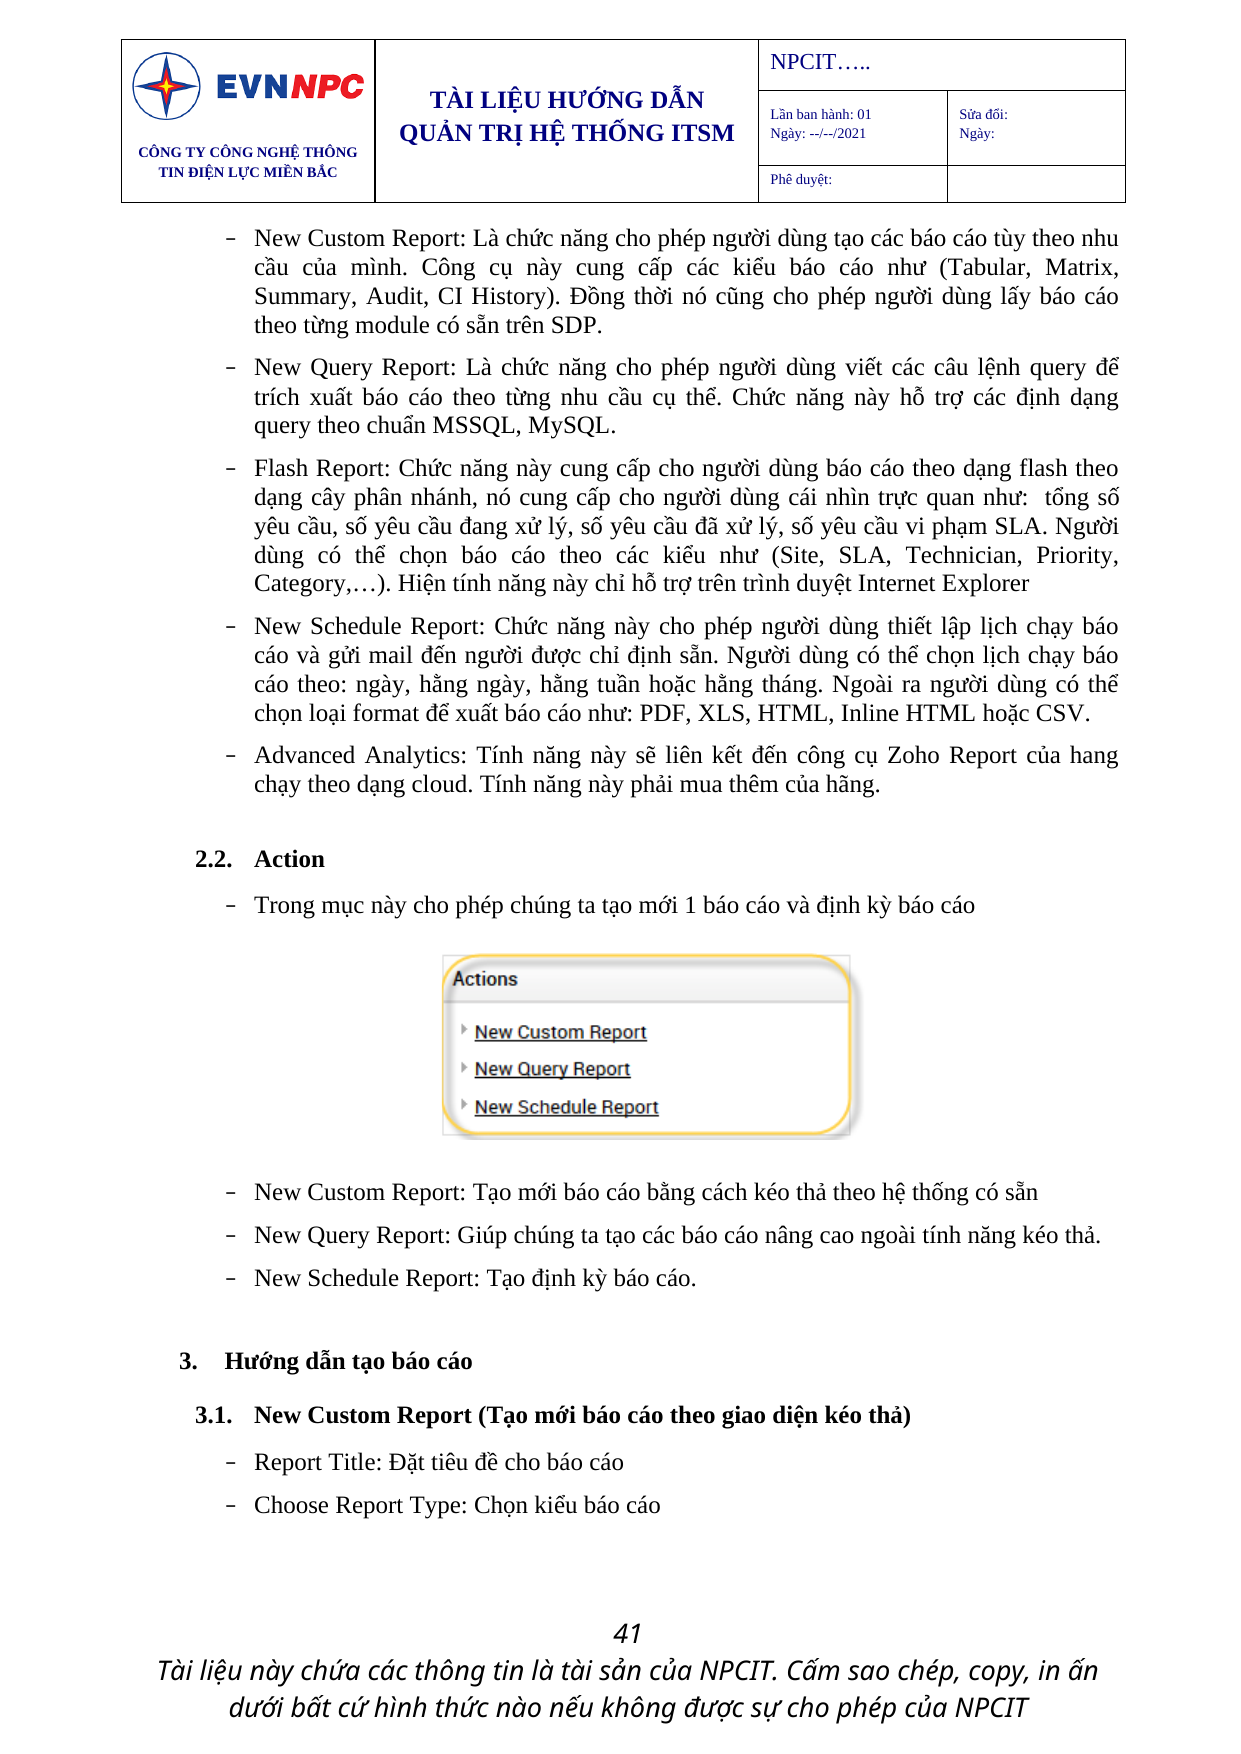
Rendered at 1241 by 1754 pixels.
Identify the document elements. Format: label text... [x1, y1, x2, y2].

subtitle New Custom Report (Tạo mới báo cáo theo giao diện kéo thả) [195, 1400, 1120, 1429]
picture [441, 946, 870, 1140]
list Advanced Analytics: Tính năng này sẽ liên kết đến công cụ Zoho Report của hang chạy theo dạng cloud. Tính năng này phải mua thêm của hãng. [224, 739, 1120, 798]
list New Query Report: Là chức năng cho phép người dùng viết các câu lệnh query để trích xuất báo cáo theo từng nhu cầu cụ thể. Chức năng này hỗ trợ các định dạng query theo chuẩn MSSQL, MySQL. [224, 351, 1120, 439]
list Flash Report: Chức năng này cung cấp cho người dùng báo cáo theo dạng flash theo dạng cây phân nhánh, nó cung cấp cho người dùng cái nhìn trực quan như: tổng số yêu cầu, số yêu cầu đang xử lý, số yêu cầu đã xử lý, số yêu cầu vi phạm SLA. Người dùng có thể chọn báo cáo theo các kiểu như (Site, SLA, Technician, Priority, Category,…). Hiện tính năng này chỉ hỗ trợ trên trình duyệt Internet Explorer [224, 452, 1120, 597]
list New Query Report: Giúp chúng ta tạo các báo cáo nâng cao ngoài tính năng kéo thả. [224, 1219, 1120, 1249]
list New Schedule Report: Tạo định kỳ báo cáo. [224, 1262, 1120, 1293]
picture [132, 52, 364, 120]
list New Schedule Report: Chức năng này cho phép người dùng thiết lập lịch chạy báo cáo và gửi mail đến người được chỉ định sẵn. Người dùng có thể chọn lịch chạy báo cáo theo: ngày, hằng ngày, hằng tuần hoặc hằng tháng. Ngoài ra người dùng có thể chọn loại format để xuất báo cáo như: PDF, XLS, HTML, Inline HTML hoặc CSV. [224, 610, 1120, 727]
list New Custom Report: Tạo mới báo cáo bằng cách kéo thả theo hệ thống có sẵn [224, 1176, 1120, 1207]
subtitle Action [195, 844, 1120, 873]
list Report Title: Đặt tiêu đề cho báo cáo [224, 1446, 1120, 1476]
list Choose Report Type: Chọn kiểu báo cáo [224, 1489, 1120, 1519]
list Trong mục này cho phép chúng ta tạo mới 1 báo cáo và định kỳ báo cáo [224, 889, 1120, 920]
list Hướng dẫn tạo báo cáo [179, 1346, 1120, 1375]
list New Custom Report: Là chức năng cho phép người dùng tạo các báo cáo tùy theo nhu cầu của mình. Công cụ này cung cấp các kiểu báo cáo như (Tabular, Matrix, Summary, Audit, CI History). Đồng thời nó cũng cho phép người dùng lấy báo cáo theo từng module có sẵn trên SDP. [224, 222, 1120, 339]
